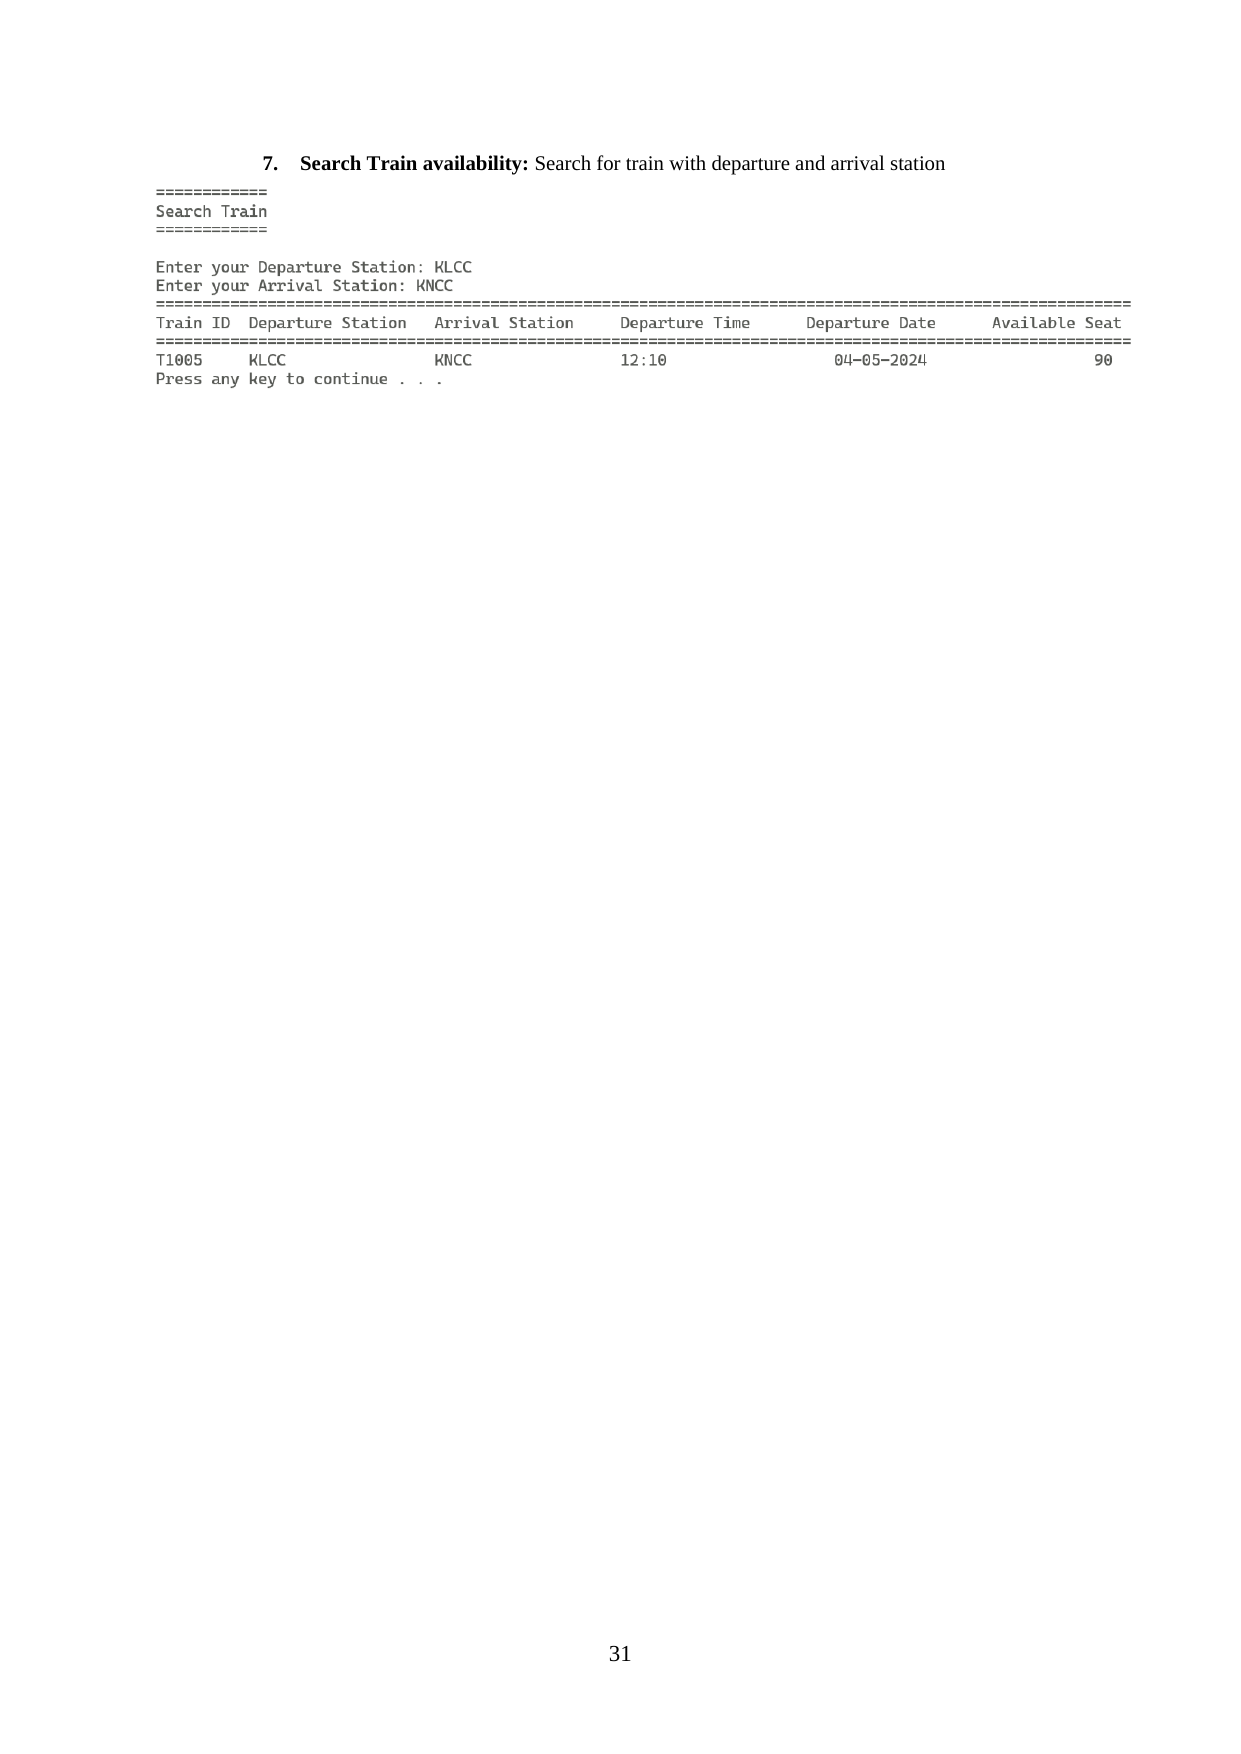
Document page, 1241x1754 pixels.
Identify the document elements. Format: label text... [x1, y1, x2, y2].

subtitle Search Train availability: Search for train with departure and arrival station [262, 151, 1090, 175]
picture [150, 179, 1209, 473]
